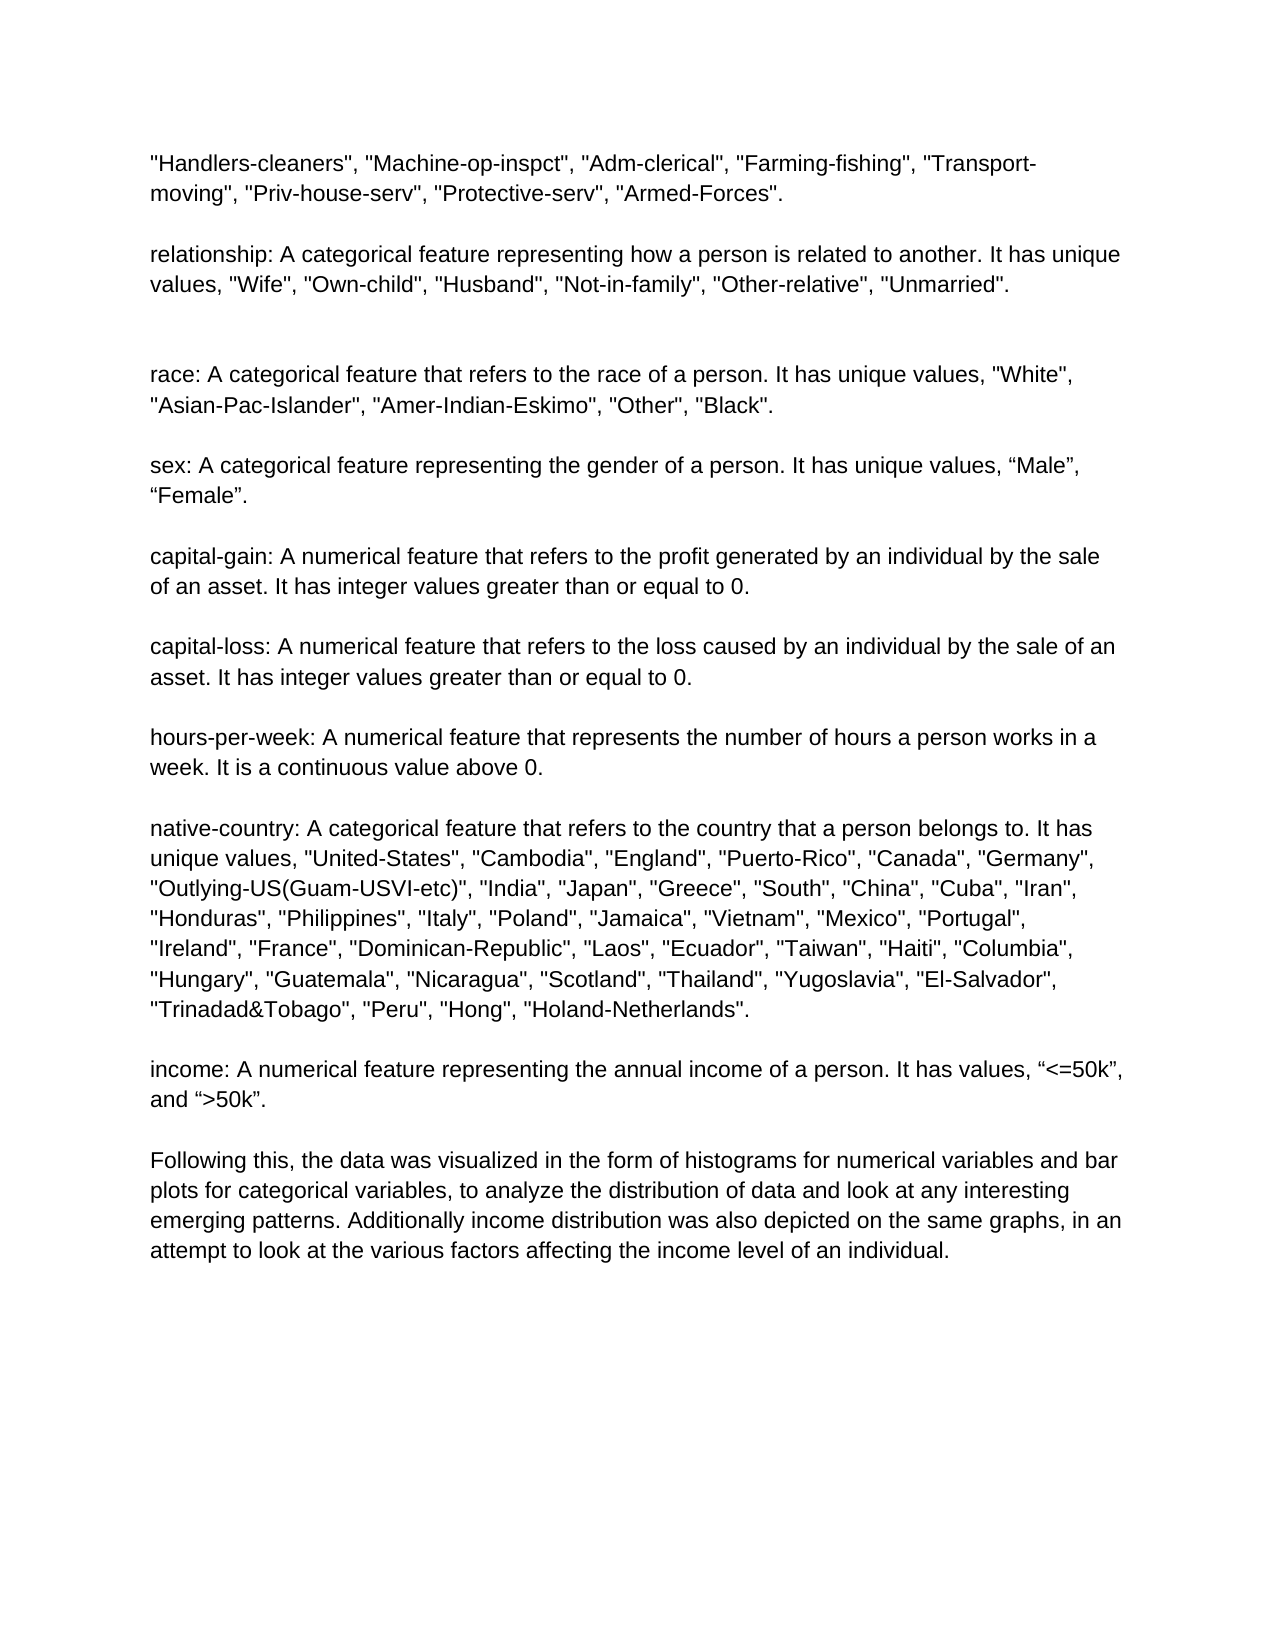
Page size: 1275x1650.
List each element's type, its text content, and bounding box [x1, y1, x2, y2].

text relationship: A categorical feature representing how a person is related to another. It has unique values, "Wife", "Own-child", "Husband", "Not-in-family", "Other-relative", "Unmarried". [150, 241, 1125, 297]
text sex: A categorical feature representing the gender of a person. It has unique values, “Male”, “Female”. [150, 452, 1125, 509]
text race: A categorical feature that refers to the race of a person. It has unique values, "White", "Asian-Pac-Islander", "Amer-Indian-Eskimo", "Other", "Black". [150, 361, 1125, 418]
text hours­-per-­week: A numerical feature that represents the number of hours a person works in a week. It is a continuous value above 0. [150, 724, 1125, 781]
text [150, 150, 1125, 207]
text native-­country: A categorical feature that refers to the country that a person belongs to. It has unique values, "United-States", "Cambodia", "England", "Puerto-Rico", "Canada", "Germany", "Outlying-US(Guam-USVI-etc)", "India", "Japan", "Greece", "South", "China", "Cuba", "Iran", "Honduras", "Philippines", "Italy", "Poland", "Jamaica", "Vietnam", "Mexico", "Portugal", "Ireland", "France", "Dominican-Republic", "Laos", "Ecuador", "Taiwan", "Haiti", "Columbia", "Hungary", "Guatemala", "Nicaragua", "Scotland", "Thailand", "Yugoslavia", "El-Salvador", "Trinadad&Tobago", "Peru", "Hong", "Holand-Netherlands". [150, 814, 1125, 1022]
text income: A numerical feature representing the annual income of a person. It has values, “<=50k”, and “>50k”. [150, 1056, 1125, 1113]
text capital-­loss: A numerical feature that refers to the loss caused by an individual by the sale of an asset. It has integer values greater than or equal to 0. [150, 633, 1125, 690]
text capital­-gain: A numerical feature that refers to the profit generated by an individual by the sale of an asset. It has integer values greater than or equal to 0. [150, 543, 1125, 599]
text Following this, the data was visualized in the form of histograms for numerical variables and bar plots for categorical variables, to analyze the distribution of data and look at any interesting emerging patterns. Additionally income distribution was also depicted on the same graphs, in an attempt to look at the various factors affecting the income level of an individual. [150, 1147, 1125, 1264]
